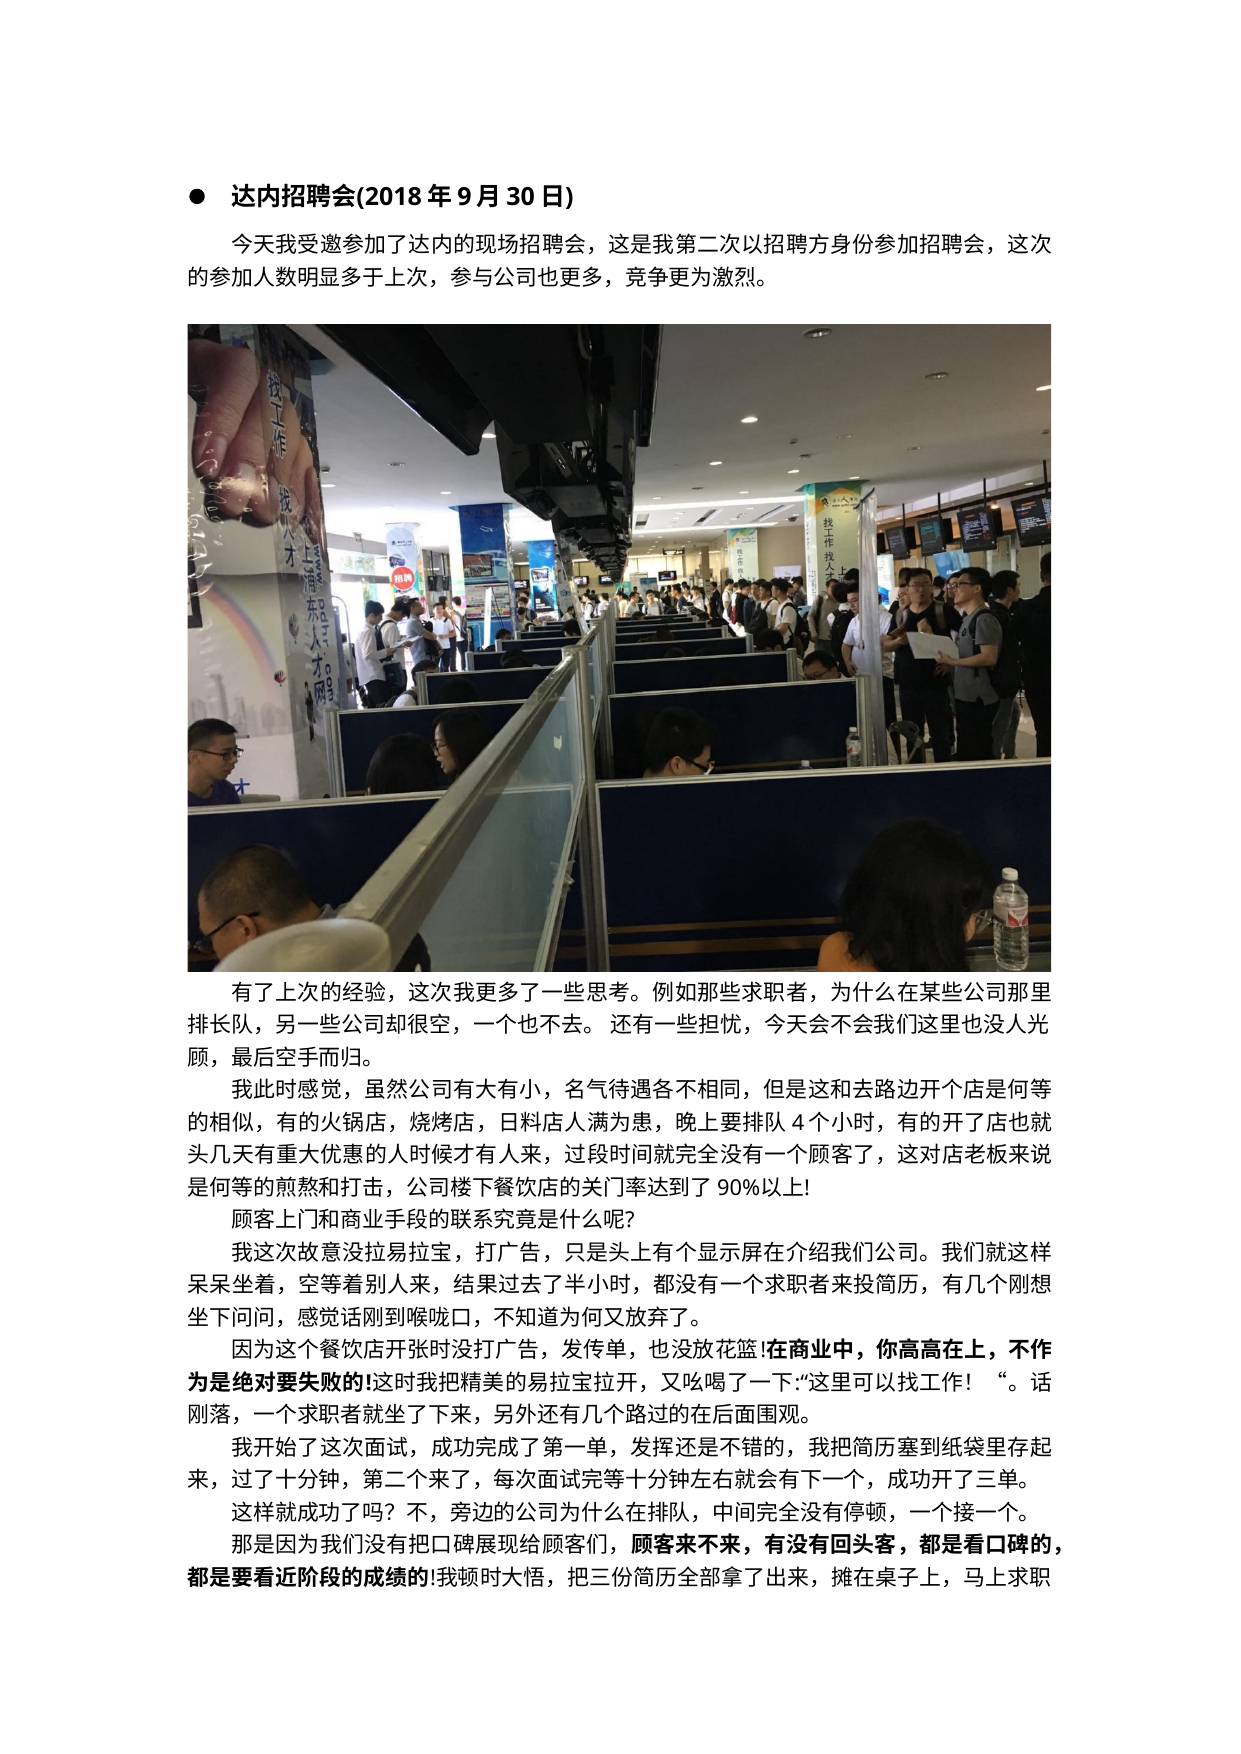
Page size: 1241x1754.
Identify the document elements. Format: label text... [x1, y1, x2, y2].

text 有了上次的经验，这次我更多了一些思考。例如那些求职者，为什么在某些公司那里排长队，另一些公司却很空，一个也不去。 还有一些担忧，今天会不会我们这里也没人光顾，最后空手而归。 [187, 974, 1053, 1072]
text 因为这个餐饮店开张时没打广告，发传单，也没放花篮!在商业中，你高高在上，不作为是绝对要失败的!这时我把精美的易拉宝拉开，又吆喝了一下:“这里可以找工作！“。话刚落，一个求职者就坐了下来，另外还有几个路过的在后面围观。 [187, 1332, 1053, 1429]
text 我开始了这次面试，成功完成了第一单，发挥还是不错的，我把简历塞到纸袋里存起来，过了十分钟，第二个来了，每次面试完等十分钟左右就会有下一个，成功开了三单。 [187, 1429, 1053, 1494]
list 达内招聘会(2018年9月30日) [187, 162, 1053, 227]
text 今天我受邀参加了达内的现场招聘会，这是我第二次以招聘方身份参加招聘会，这次的参加人数明显多于上次，参与公司也更多，竞争更为激烈。 [187, 227, 1053, 292]
text 我这次故意没拉易拉宝，打广告，只是头上有个显示屏在介绍我们公司。我们就这样呆呆坐着，空等着别人来，结果过去了半小时，都没有一个求职者来投简历，有几个刚想坐下问问，感觉话刚到喉咙口，不知道为何又放弃了。 [187, 1234, 1053, 1332]
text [187, 1527, 1053, 1592]
text 我此时感觉，虽然公司有大有小，名气待遇各不相同，但是这和去路边开个店是何等的相似，有的火锅店，烧烤店，日料店人满为患，晚上要排队4个小时，有的开了店也就头几天有重大优惠的人时候才有人来，过段时间就完全没有一个顾客了，这对店老板来说是何等的煎熬和打击，公司楼下餐饮店的关门率达到了90%以上! [187, 1072, 1053, 1202]
text 这样就成功了吗？不，旁边的公司为什么在排队，中间完全没有停顿，一个接一个。 [187, 1494, 1053, 1527]
picture [187, 324, 1052, 972]
text 顾客上门和商业手段的联系究竟是什么呢? [187, 1202, 1053, 1234]
